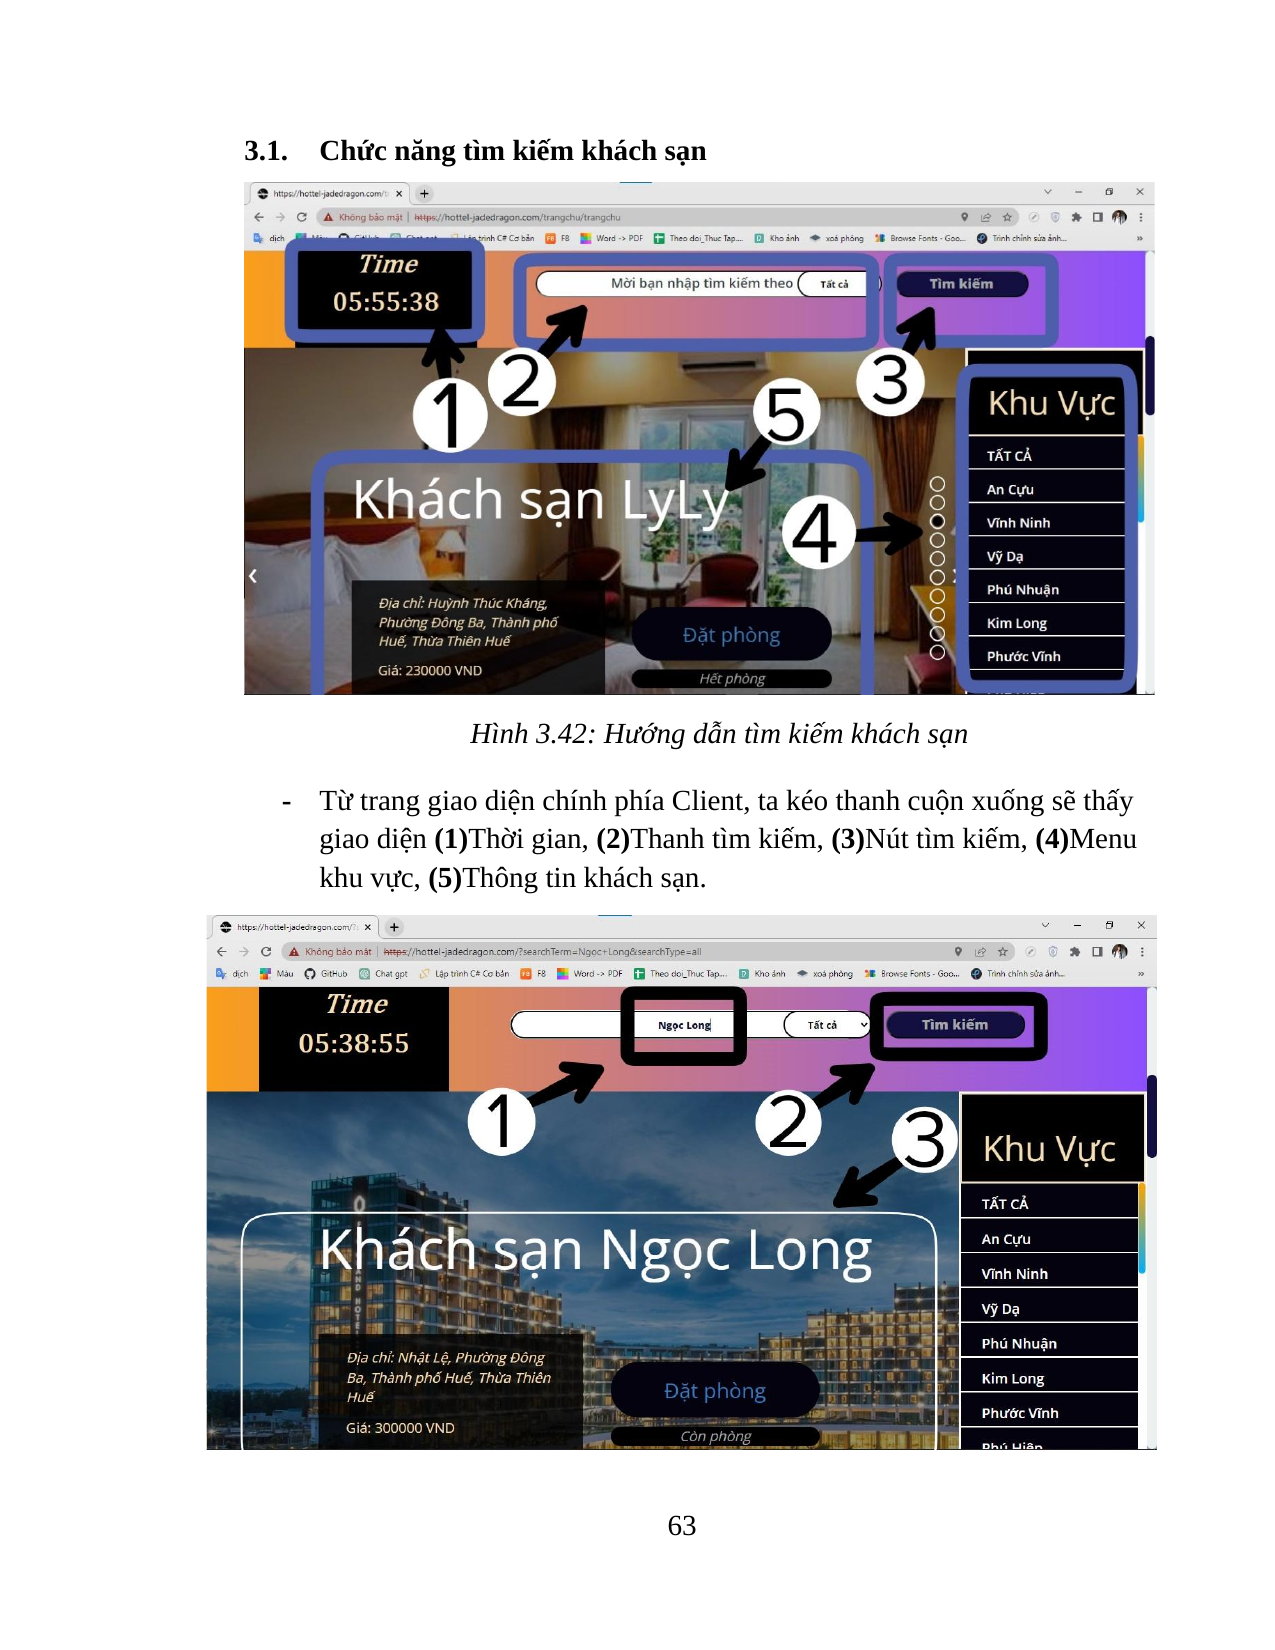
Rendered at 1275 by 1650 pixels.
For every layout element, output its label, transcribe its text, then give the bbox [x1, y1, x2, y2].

picture [244, 182, 1155, 695]
subtitle Chức năng tìm kiếm khách sạn [244, 133, 1157, 167]
text Hình 3.42: Hướng dẫn tìm kiếm khách sạn [282, 716, 1157, 749]
picture [206, 915, 1157, 1450]
list Từ trang giao diện chính phía Client, ta kéo thanh cuộn xuống sẽ thấy giao diện (1)Thời gian, (2)Thanh tìm kiếm, (3)Nút tìm kiếm, (4)Menu khu vực, (5)Thông tin khách sạn. [282, 783, 1157, 893]
